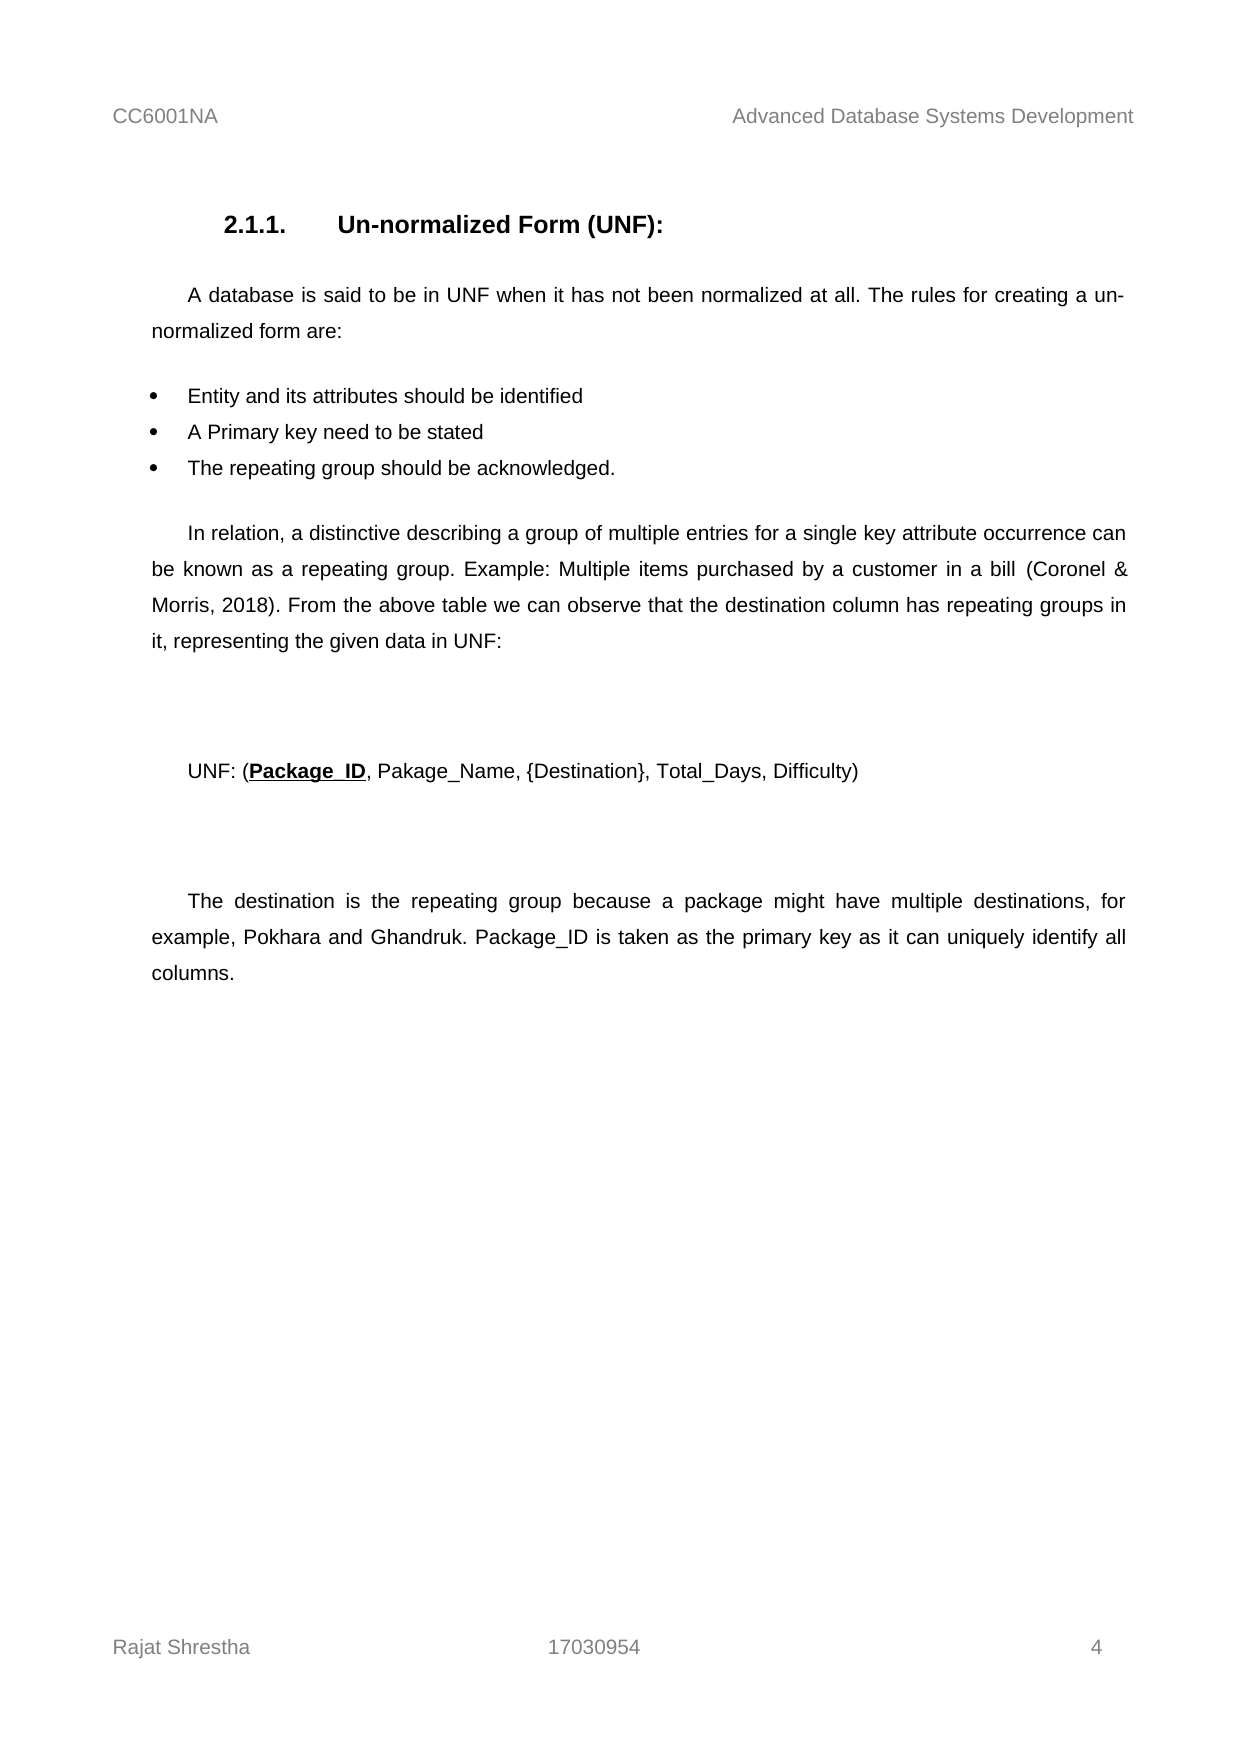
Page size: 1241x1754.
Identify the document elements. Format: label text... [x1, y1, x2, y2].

text The destination is the repeating group because a package might have multiple destinations, for example, Pokhara and Ghandruk. Package_ID is taken as the primary key as it can uniquely identify all columns. [151, 889, 1128, 985]
subtitle Un-normalized Form (UNF): [223, 210, 1128, 239]
list Entity and its attributes should be identified [150, 384, 1128, 408]
text A database is said to be in UNF when it has not been normalized at all. The rules for creating a un-normalized form are: [151, 283, 1128, 343]
list A Primary key need to be stated [150, 420, 1128, 444]
text UNF: (Package_ID, Pakage_Name, {Destination}, Total_Days, Difficulty) [151, 759, 1128, 783]
text In relation, a distinctive describing a group of multiple entries for a single key attribute occurrence can be known as a repeating group. Example: Multiple items purchased by a customer in a bill. From the above table we can observe that the destination column has repeating groups in it, representing the given data in UNF: [112, 521, 1128, 653]
list The repeating group should be acknowledged. [150, 456, 1128, 480]
